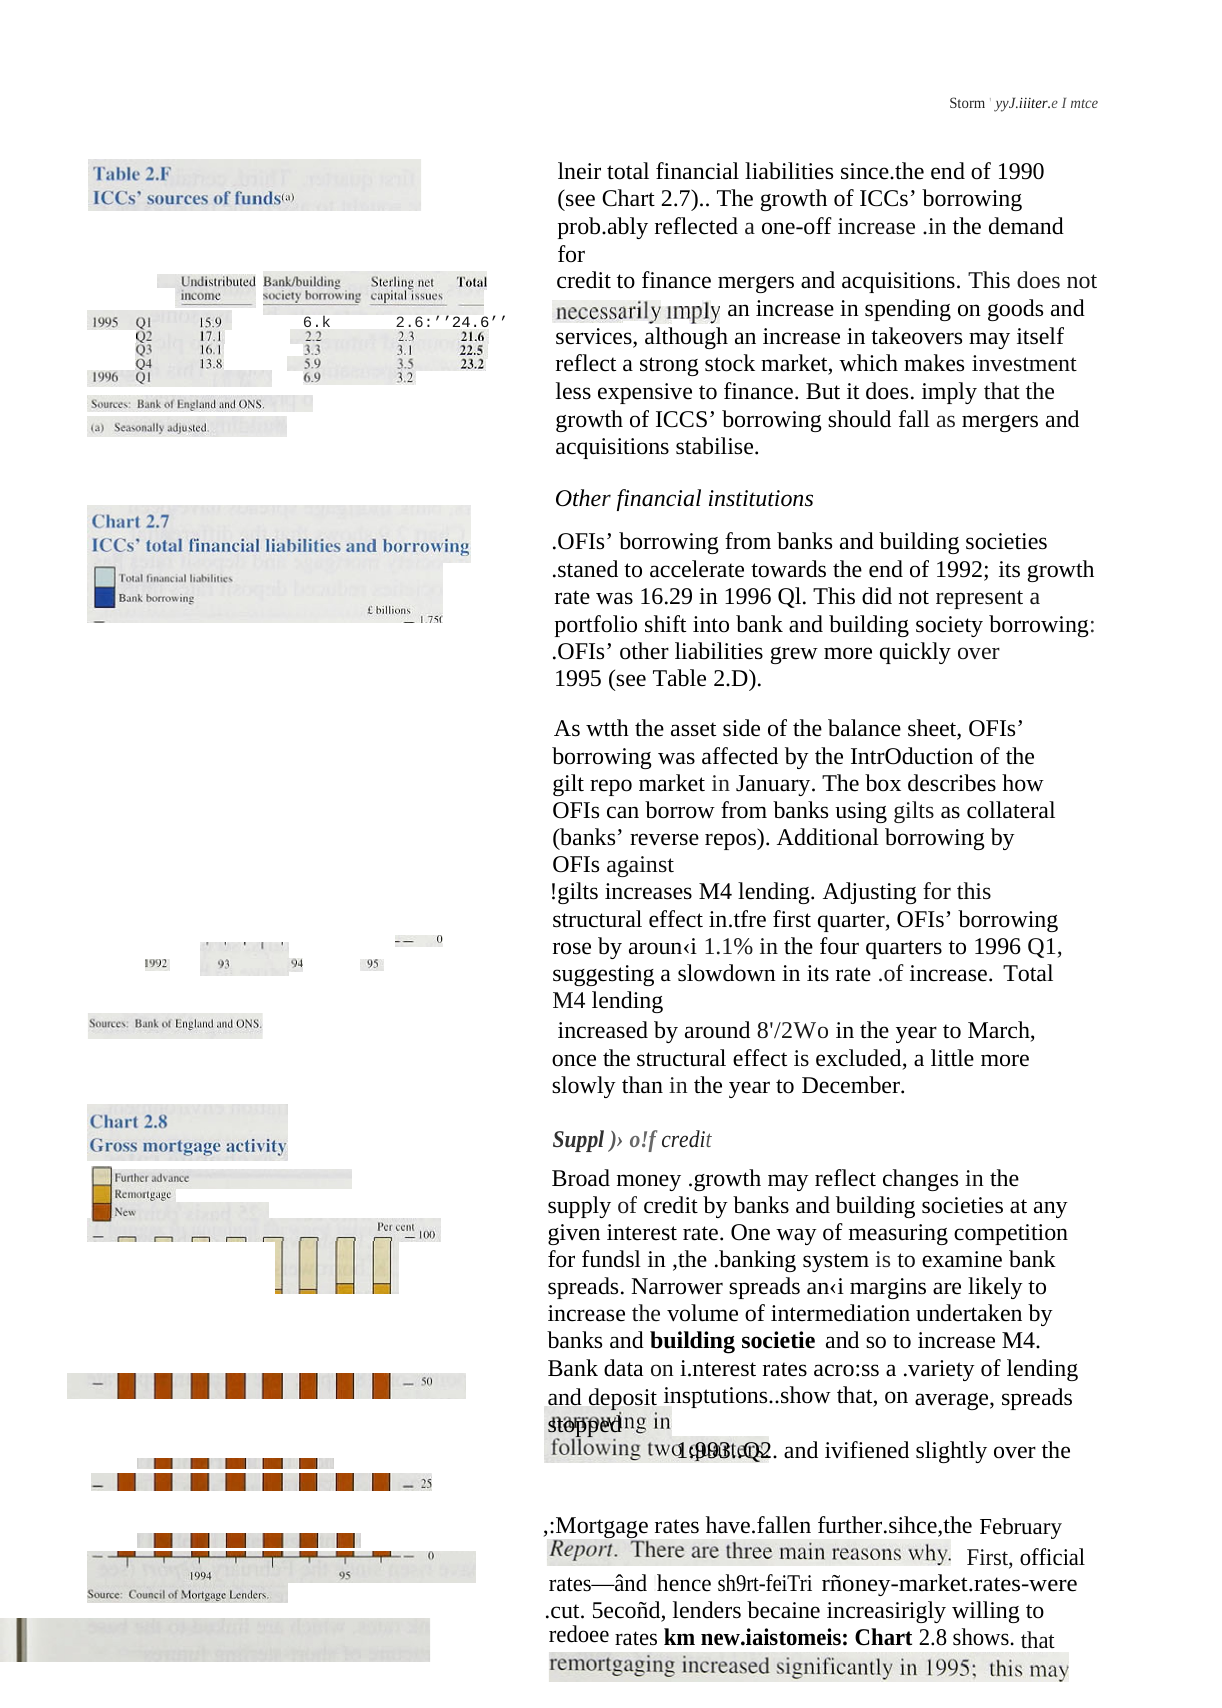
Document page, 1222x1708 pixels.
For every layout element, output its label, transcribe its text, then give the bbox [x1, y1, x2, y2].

picture [87, 310, 272, 387]
text lneir total financial liabilities since.the end of 1990 (see Chart 2.7).. The growth of ICCs’ borrowing prob.ably reflected a one-off increase .in the demand for [557, 157, 1078, 267]
picture [87, 505, 471, 623]
picture [360, 959, 384, 971]
picture [548, 1652, 1069, 1682]
picture [137, 1533, 361, 1548]
picture [87, 1166, 441, 1294]
text an increase in spending on goods and services, although an increase in takeovers may itself reflect a strong stock market, which makes investment less expensive to finance. But it does. imply that the growth of ICCS’ borrowing should fall as mergers and acquisitions stabilise. [555, 294, 1087, 460]
picture [87, 1551, 476, 1603]
picture [287, 329, 489, 385]
picture [87, 1013, 263, 1039]
picture [87, 416, 287, 437]
text Broad money .growth may reflect changes in the supply of credit by banks and building societies at any given interest rate. One way of measuring competition for fundsl in ,the .banking system is to examine bank spreads. Narrower spreads an‹i margins are likely to increase the volume of intermediation undertaken by banks and building societie and so to increase M4. Bank data on i.nterest rates acro:ss a .variety of lending and deposit insptutions..show that, on average, spreads stopped [547, 1164, 1086, 1438]
picture [87, 1104, 288, 1161]
text .OFIs’ borrowing from banks and building societies [551, 527, 1109, 555]
picture [145, 959, 170, 971]
text 1:993..Q2. and ivifiened slightly over the [676, 1438, 1109, 1464]
picture [0, 1618, 431, 1662]
picture [67, 1373, 466, 1399]
text !gilts increases M4 lending. Adjusting for this structural effect in.tfre first quarter, OFIs’ borrowing rose by aroun‹i 1.1% in the four quarters to 1996 Q1, suggesting a slowdown in its rate .of increase. Total M4 lending [549, 878, 1078, 1013]
picture [546, 1539, 951, 1566]
text credit to finance mergers and acquisitions. This does not [556, 267, 1109, 294]
text .OFIs’ other liabilities grew more quickly over 1995 (see Table 2.D). [551, 638, 1040, 692]
picture [395, 935, 443, 947]
picture [157, 274, 256, 308]
picture [544, 1406, 676, 1463]
picture [91, 1473, 432, 1491]
picture [137, 1458, 334, 1469]
text ,:Mortgage rates have.fallen further.sihce,the February [543, 1511, 1109, 1539]
text .cut. 5ecoñd, lenders becaine increasirigly willing to redoee rates km new.iaistomeis: Chart 2.8 shows. that [544, 1600, 1078, 1653]
picture [263, 271, 487, 315]
picture [200, 942, 303, 976]
picture [87, 395, 313, 412]
text Other financial institutions [554, 484, 1109, 512]
text As wtth the asset side of the balance sheet, OFIs’ borrowing was affected by the IntrOduction of the gilt repo market in January. The box describes how OFIs can borrow from banks using gilts as collateral (banks’ reverse repos). Additional borrowing by OFIs against [552, 715, 1068, 878]
text Storm ' yyJ.iiiter.e I mtce [0, 94, 1098, 112]
text increased by around 8'/2Wo in the year to March, once the structural effect is excluded, a little more slowly than in the year to December. [88, 1013, 1083, 1099]
text Suppl )› o!f credit [552, 1124, 1109, 1152]
picture [88, 159, 422, 211]
text .staned to accelerate towards the end of 1992; its growth rate was 16.29 in 1996 Ql. This did not represent a portfolio shift into bank and building society borrowing: [551, 555, 1109, 638]
